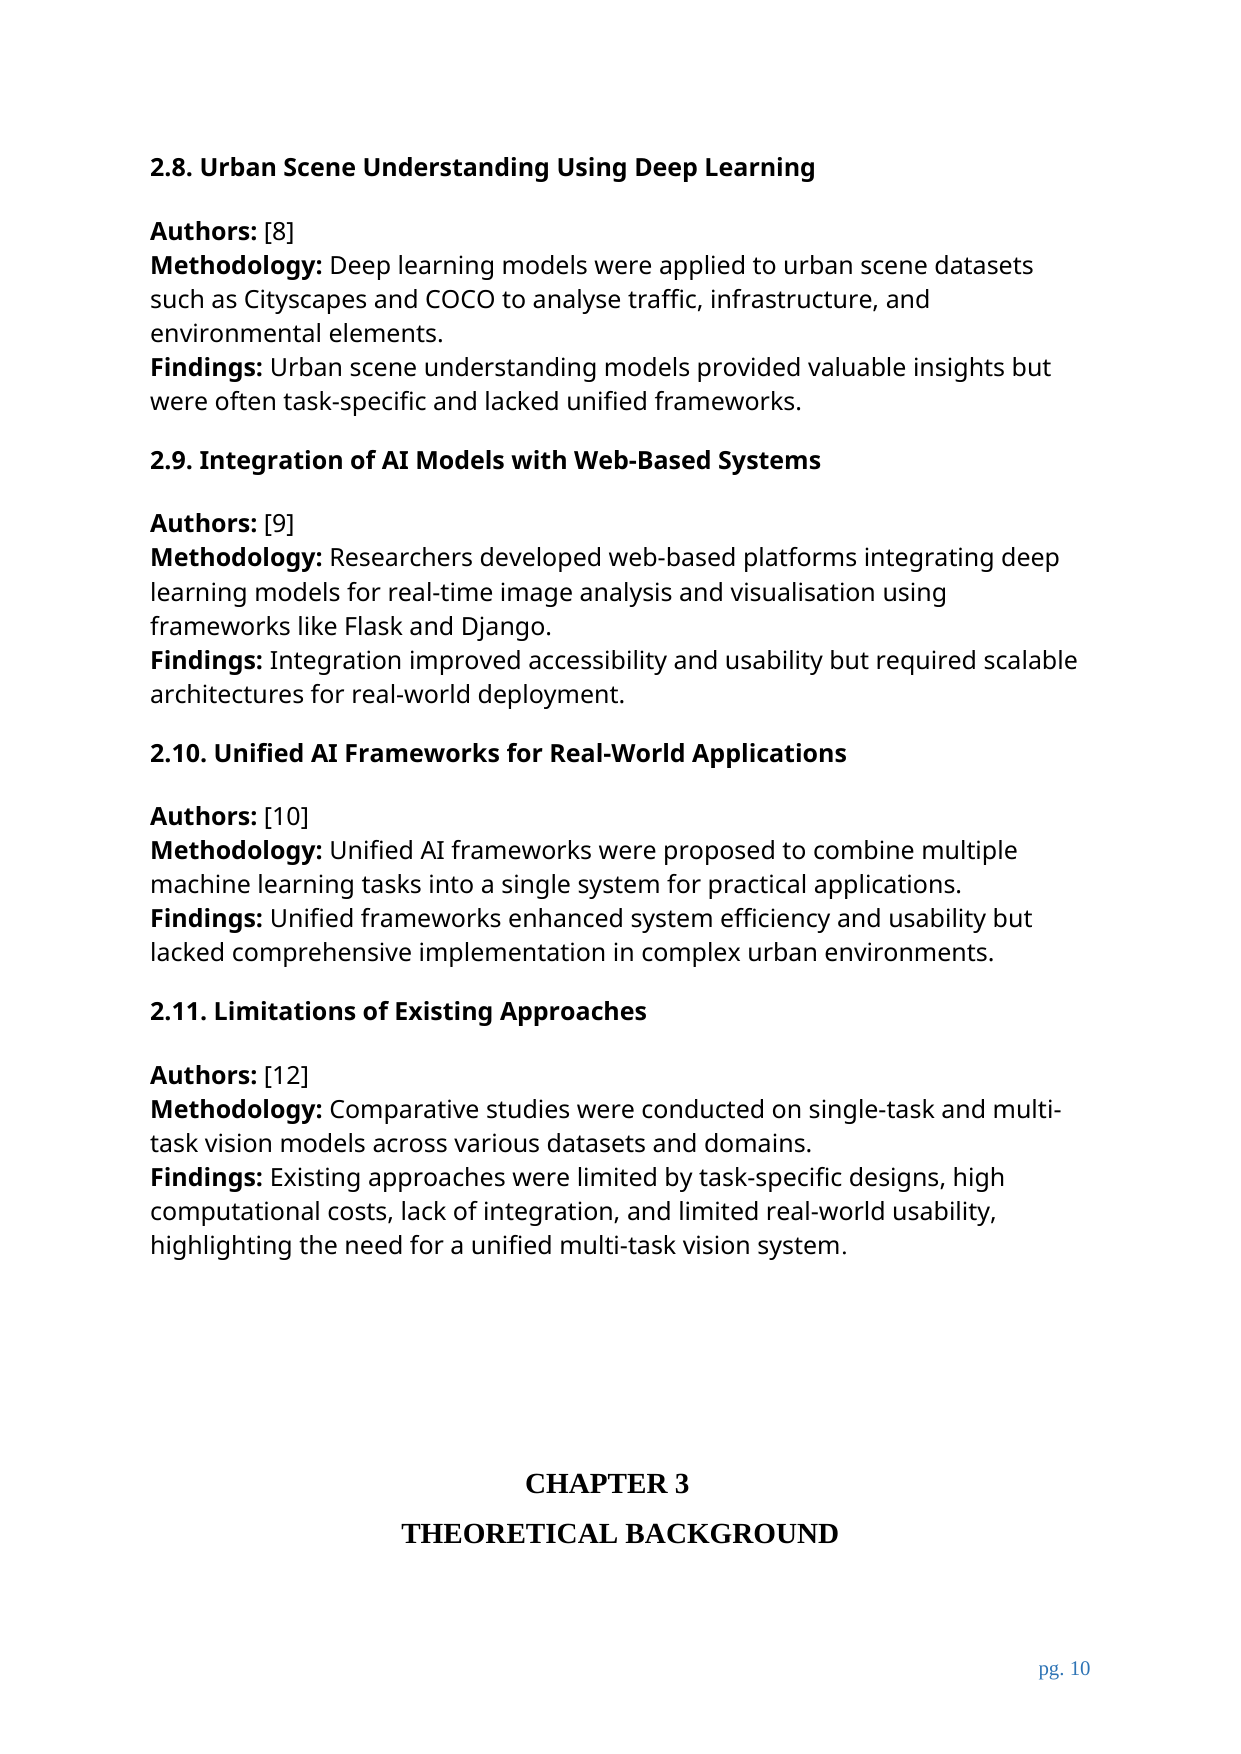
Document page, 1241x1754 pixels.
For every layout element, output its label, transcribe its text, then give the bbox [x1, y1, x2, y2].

text THEORETICAL BACKGROUND [150, 1517, 1090, 1550]
text 2.8. Urban Scene Understanding Using Deep Learning [150, 150, 1090, 184]
text 2.10. Unified AI Frameworks for Real-World Applications [150, 735, 1090, 769]
text Authors: [9] Methodology: Researchers developed web-based platforms integrating deep learning models for real-time image analysis and visualisation using frameworks like Flask and Django. Findings: Integration improved accessibility and usability but required scalable architectures for real-world deployment. [150, 506, 1090, 710]
text 2.11. Limitations of Existing Approaches [150, 994, 1090, 1028]
text Authors: [12] Methodology: Comparative studies were conducted on single-task and multi-task vision models across various datasets and domains. Findings: Existing approaches were limited by task-specific designs, high computational costs, lack of integration, and limited real-world usability, highlighting the need for a unified multi-task vision system. [150, 1057, 1090, 1262]
text Authors: [10] Methodology: Unified AI frameworks were proposed to combine multiple machine learning tasks into a single system for practical applications. Findings: Unified frameworks enhanced system efficiency and usability but lacked comprehensive implementation in complex urban environments. [150, 799, 1090, 969]
text CHAPTER 3 [450, 1466, 1090, 1500]
text Authors: [8] Methodology: Deep learning models were applied to urban scene datasets such as Cityscapes and COCO to analyse traffic, infrastructure, and environmental elements. Findings: Urban scene understanding models provided valuable insights but were often task-specific and lacked unified frameworks. [150, 213, 1090, 418]
text 2.9. Integration of AI Models with Web-Based Systems [150, 443, 1090, 477]
